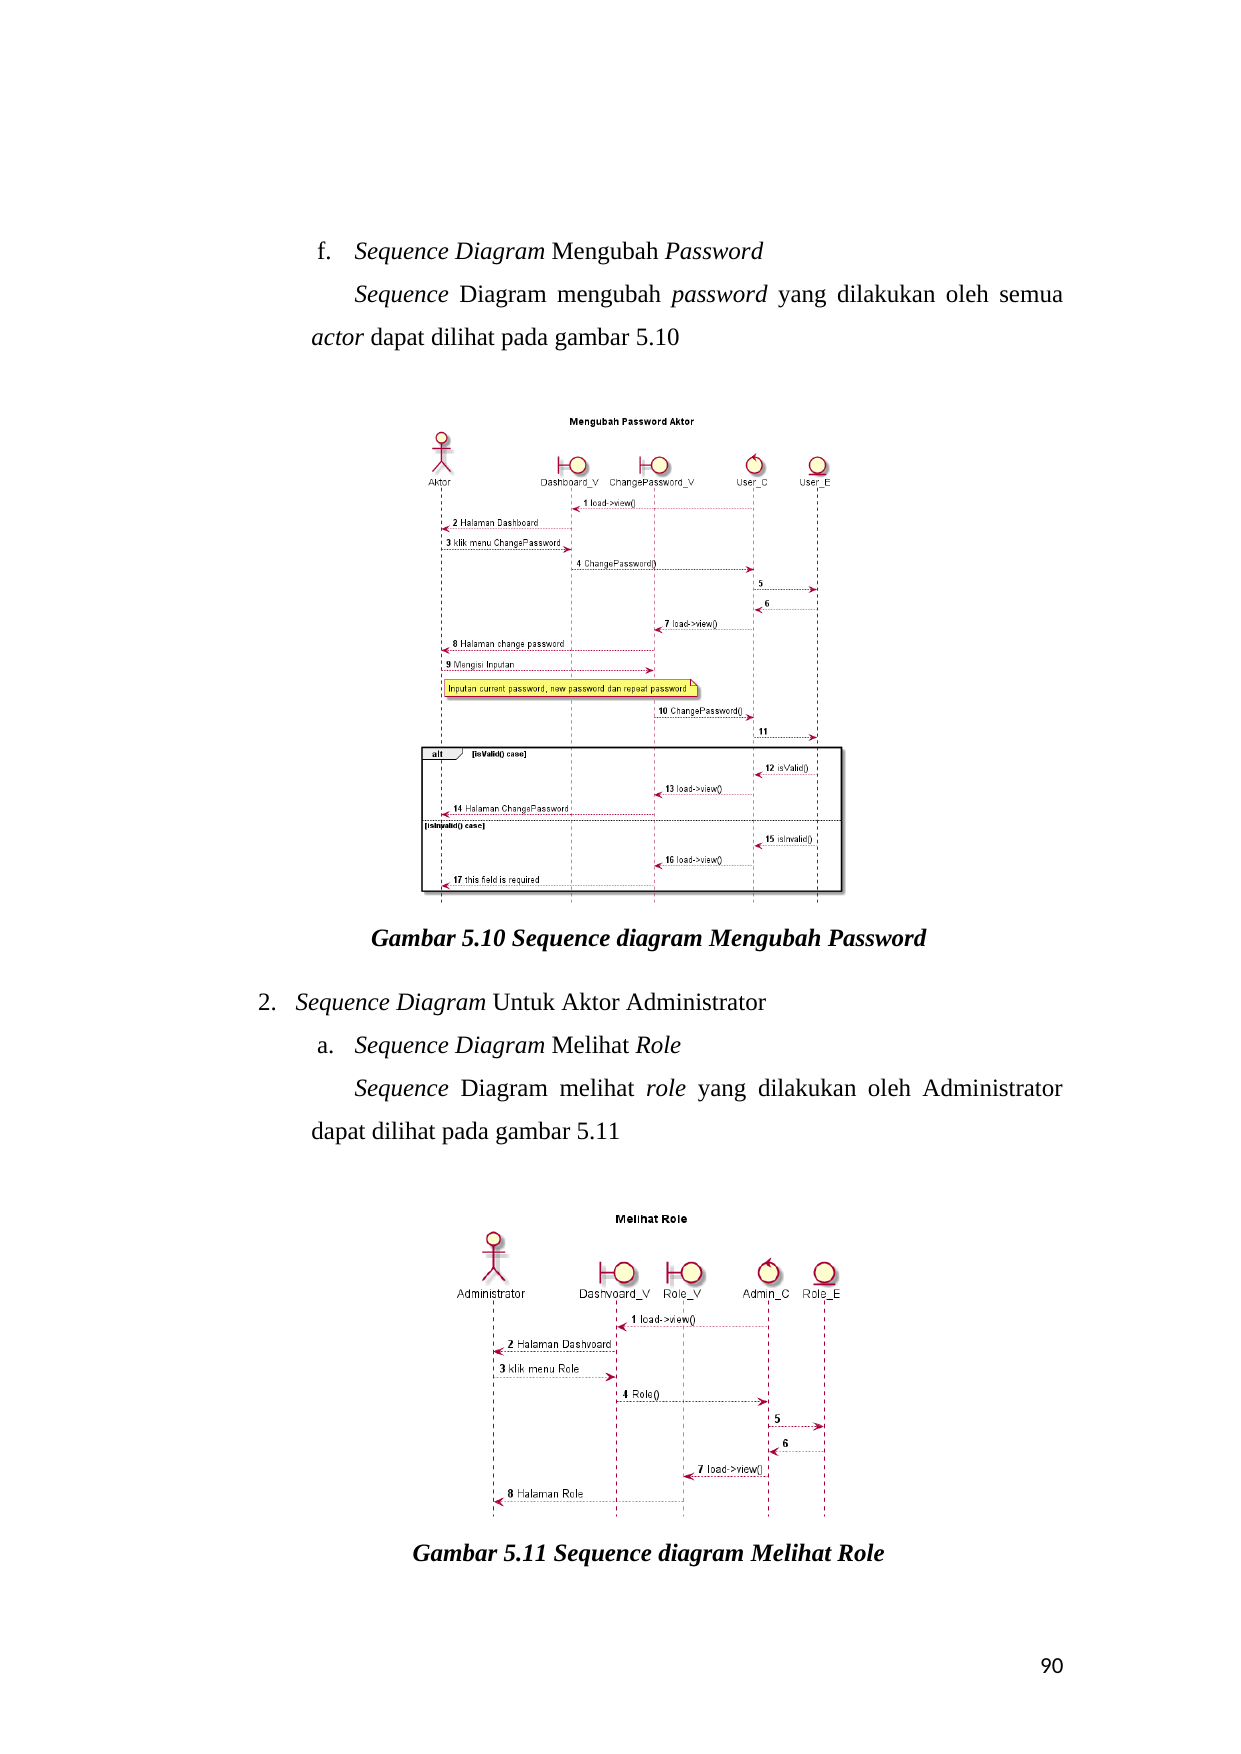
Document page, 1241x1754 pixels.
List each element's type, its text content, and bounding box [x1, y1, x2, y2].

list Sequence Diagram melihat role yang dilakukan oleh Administrator dapat dilihat pada gambar 5.11 [311, 1073, 1063, 1145]
list Sequence Diagram Melihat Role [317, 1030, 1063, 1058]
text Gambar 5.10 Sequence diagram Mengubah Password [236, 923, 1063, 951]
list Sequence Diagram Untuk Aktor Administrator [258, 987, 1063, 1015]
picture [413, 408, 848, 909]
picture [450, 1202, 849, 1525]
text Gambar 5.11 Sequence diagram Melihat Role [236, 1538, 1063, 1567]
list Sequence Diagram Mengubah Password [317, 236, 1063, 265]
list Sequence Diagram mengubah password yang dilakukan oleh semua actor dapat dilihat pada gambar 5.10 [311, 279, 1063, 351]
